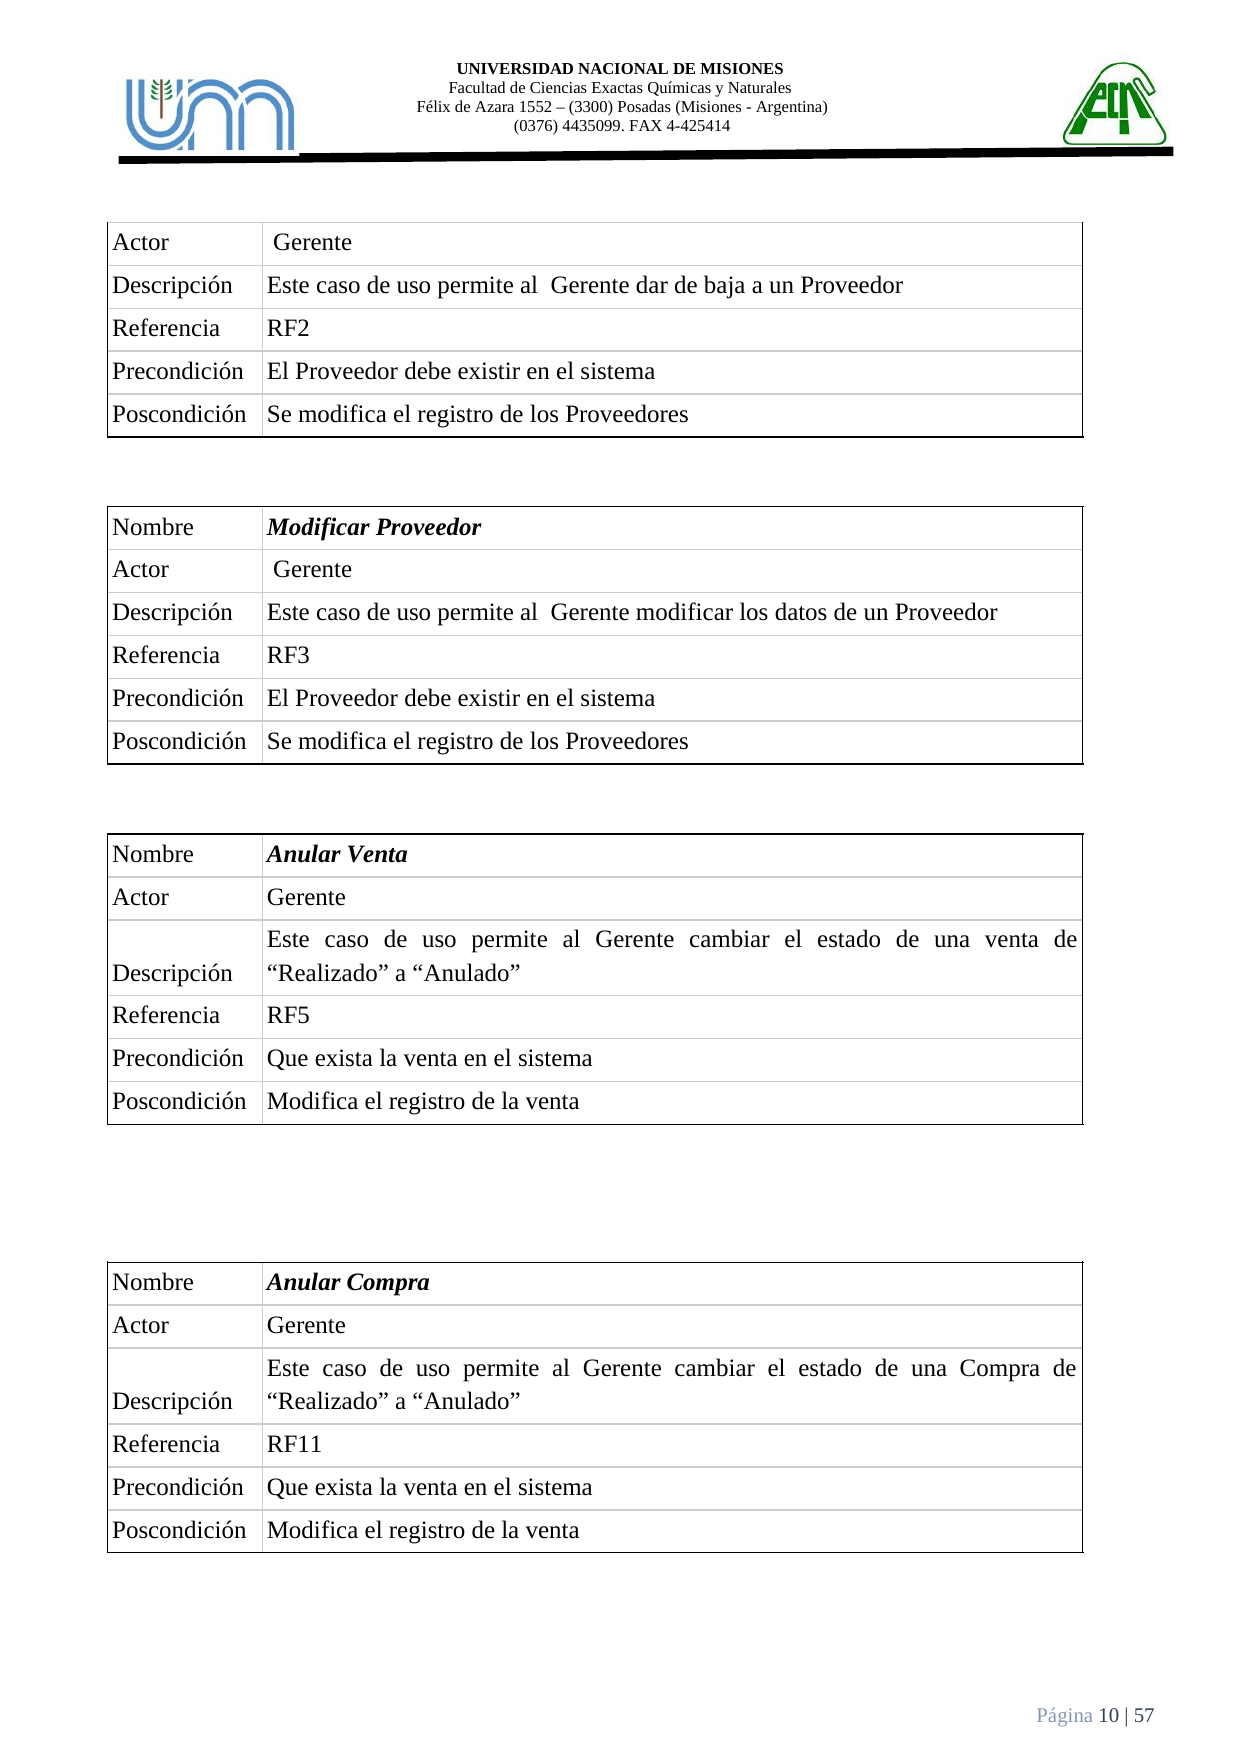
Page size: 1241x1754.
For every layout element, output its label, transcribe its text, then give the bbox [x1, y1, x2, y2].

table_cell Poscondición [108, 395, 262, 436]
table_header Modificar Proveedor [263, 507, 1082, 549]
table_cell Precondición [108, 679, 262, 720]
table_cell Precondición [108, 1468, 262, 1509]
table_cell Gerente [263, 1306, 1082, 1347]
table_cell Actor [108, 223, 262, 264]
table_header Nombre [108, 507, 262, 549]
table_cell Precondición [108, 352, 262, 393]
table_cell RF11 [263, 1425, 1082, 1466]
table_cell Este caso de uso permite al Gerente cambiar el estado de una Compra de “Realizado” a “Anulado” [263, 1349, 1082, 1423]
table_cell Descripción [108, 921, 262, 995]
table_cell Se modifica el registro de los Proveedores [263, 395, 1082, 436]
table_cell Referencia [108, 636, 262, 677]
table_header Anular Venta [263, 835, 1082, 876]
table_cell Poscondición [108, 1511, 262, 1552]
table_cell Precondición [108, 1039, 262, 1081]
table_cell Modifica el registro de la venta [263, 1511, 1082, 1552]
table_cell Que exista la venta en el sistema [263, 1039, 1082, 1081]
table_cell Descripción [108, 1349, 262, 1423]
table_cell RF3 [263, 636, 1082, 677]
picture [1047, 37, 1182, 172]
picture [118, 73, 300, 156]
table_cell Se modifica el registro de los Proveedores [263, 722, 1082, 763]
table_cell Que exista la venta en el sistema [263, 1468, 1082, 1509]
table_header Anular Compra [263, 1263, 1082, 1304]
table_cell Referencia [108, 1425, 262, 1466]
table_cell Poscondición [108, 1082, 262, 1123]
table_cell Descripción [108, 266, 262, 307]
table_cell Gerente [263, 878, 1082, 919]
table_cell Este caso de uso permite al Gerente dar de baja a un Proveedor [263, 266, 1082, 307]
table_cell Poscondición [108, 722, 262, 763]
table_cell Modifica el registro de la venta [263, 1082, 1082, 1123]
table_cell Actor [108, 878, 262, 919]
table_header Nombre [108, 1263, 262, 1304]
table_cell Gerente [263, 223, 1082, 264]
table_cell Descripción [108, 593, 262, 634]
table_cell El Proveedor debe existir en el sistema [263, 352, 1082, 393]
table_cell El Proveedor debe existir en el sistema [263, 679, 1082, 720]
table_cell RF5 [263, 996, 1082, 1038]
table_cell Este caso de uso permite al Gerente cambiar el estado de una venta de “Realizado” a “Anulado” [263, 921, 1082, 995]
table_cell Referencia [108, 309, 262, 350]
table_cell Referencia [108, 996, 262, 1038]
table_cell RF2 [263, 309, 1082, 350]
table_cell Este caso de uso permite al Gerente modificar los datos de un Proveedor [263, 593, 1082, 634]
table_cell Actor [108, 550, 262, 592]
table_cell Actor [108, 1306, 262, 1347]
table_header Nombre [108, 835, 262, 876]
table_cell Gerente [263, 550, 1082, 592]
